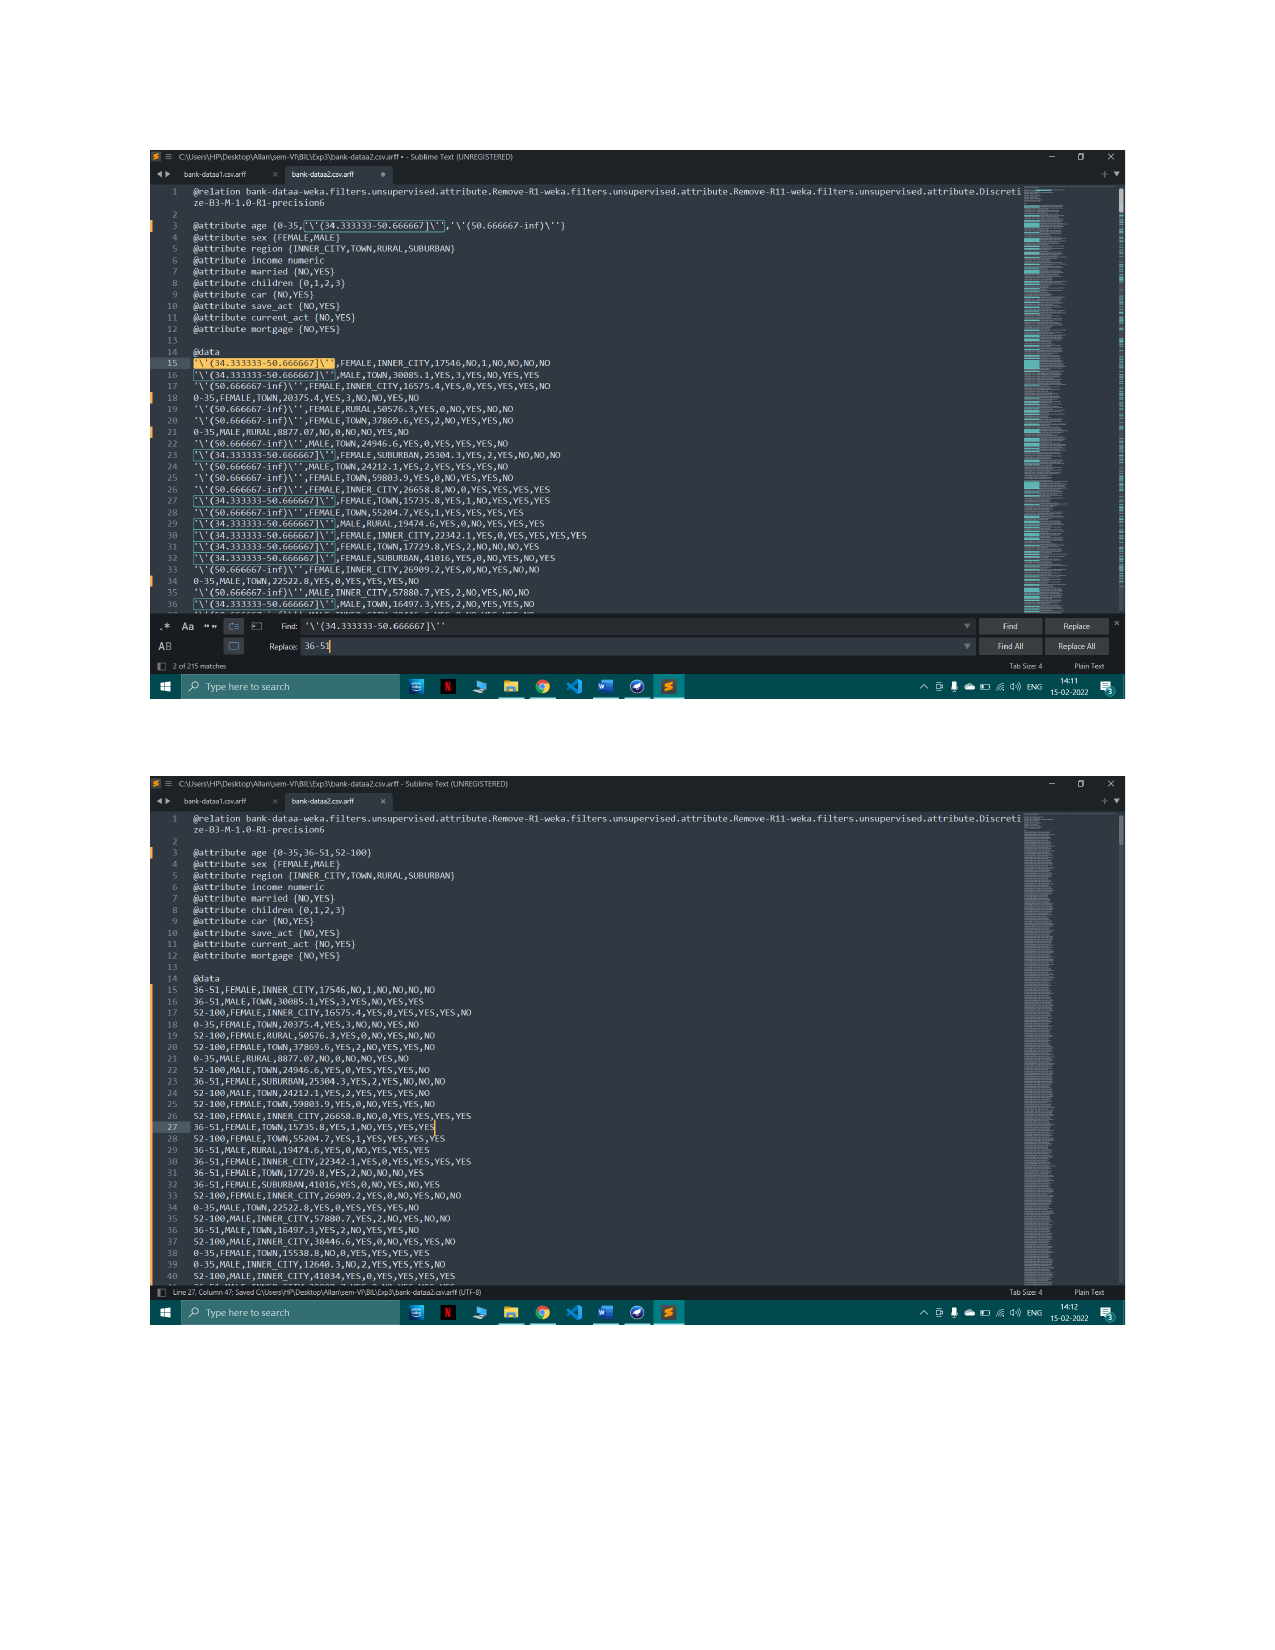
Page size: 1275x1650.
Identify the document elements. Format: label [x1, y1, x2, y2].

picture [150, 150, 1125, 699]
picture [150, 776, 1125, 1325]
